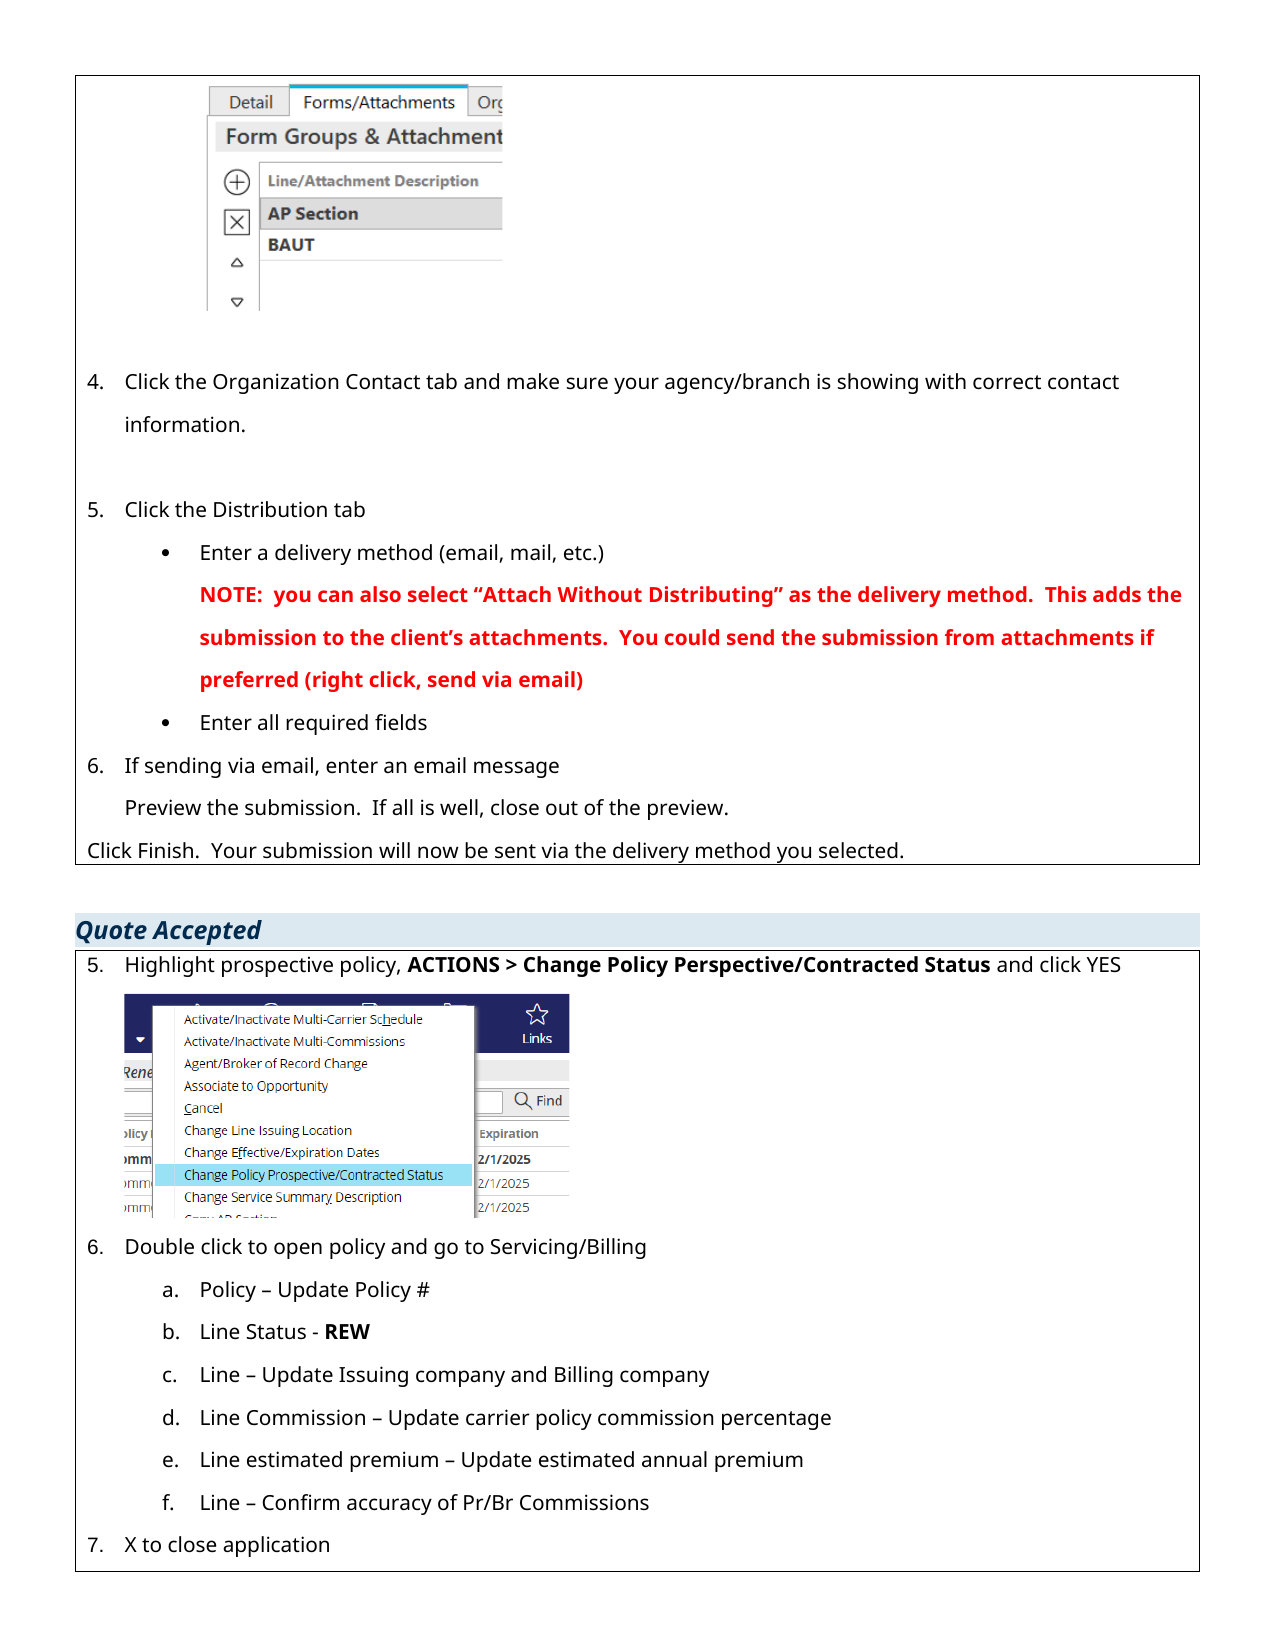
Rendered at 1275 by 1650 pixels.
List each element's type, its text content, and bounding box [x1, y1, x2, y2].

subtitle Quote Accepted [75, 913, 1200, 947]
picture [124, 993, 570, 1218]
picture [199, 76, 503, 311]
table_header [76, 76, 1199, 864]
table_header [76, 951, 1199, 1571]
